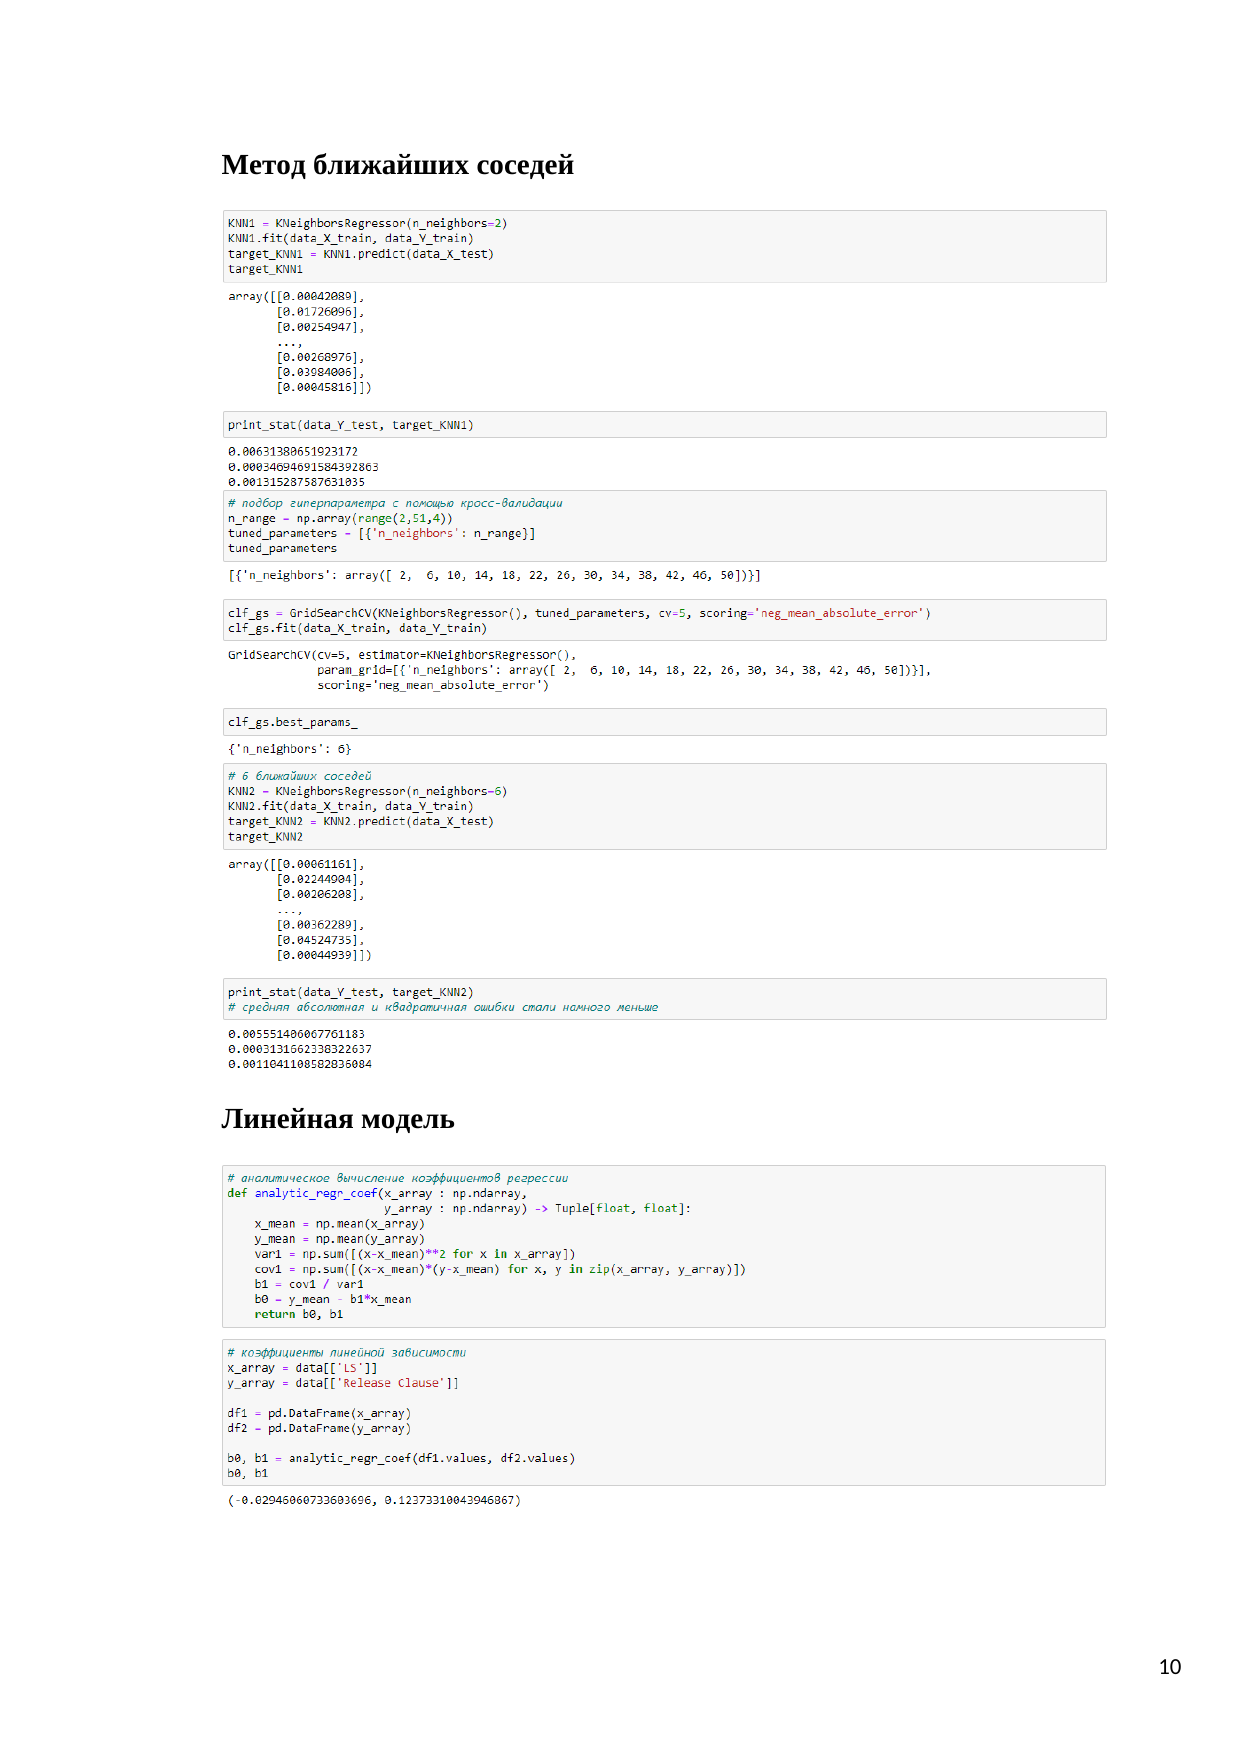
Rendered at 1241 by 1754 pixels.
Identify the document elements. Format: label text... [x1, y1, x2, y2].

picture [221, 210, 1108, 1072]
text Линейная модель [177, 1101, 1181, 1134]
text Метод ближайших соседей [177, 147, 1181, 181]
picture [221, 1163, 1108, 1509]
